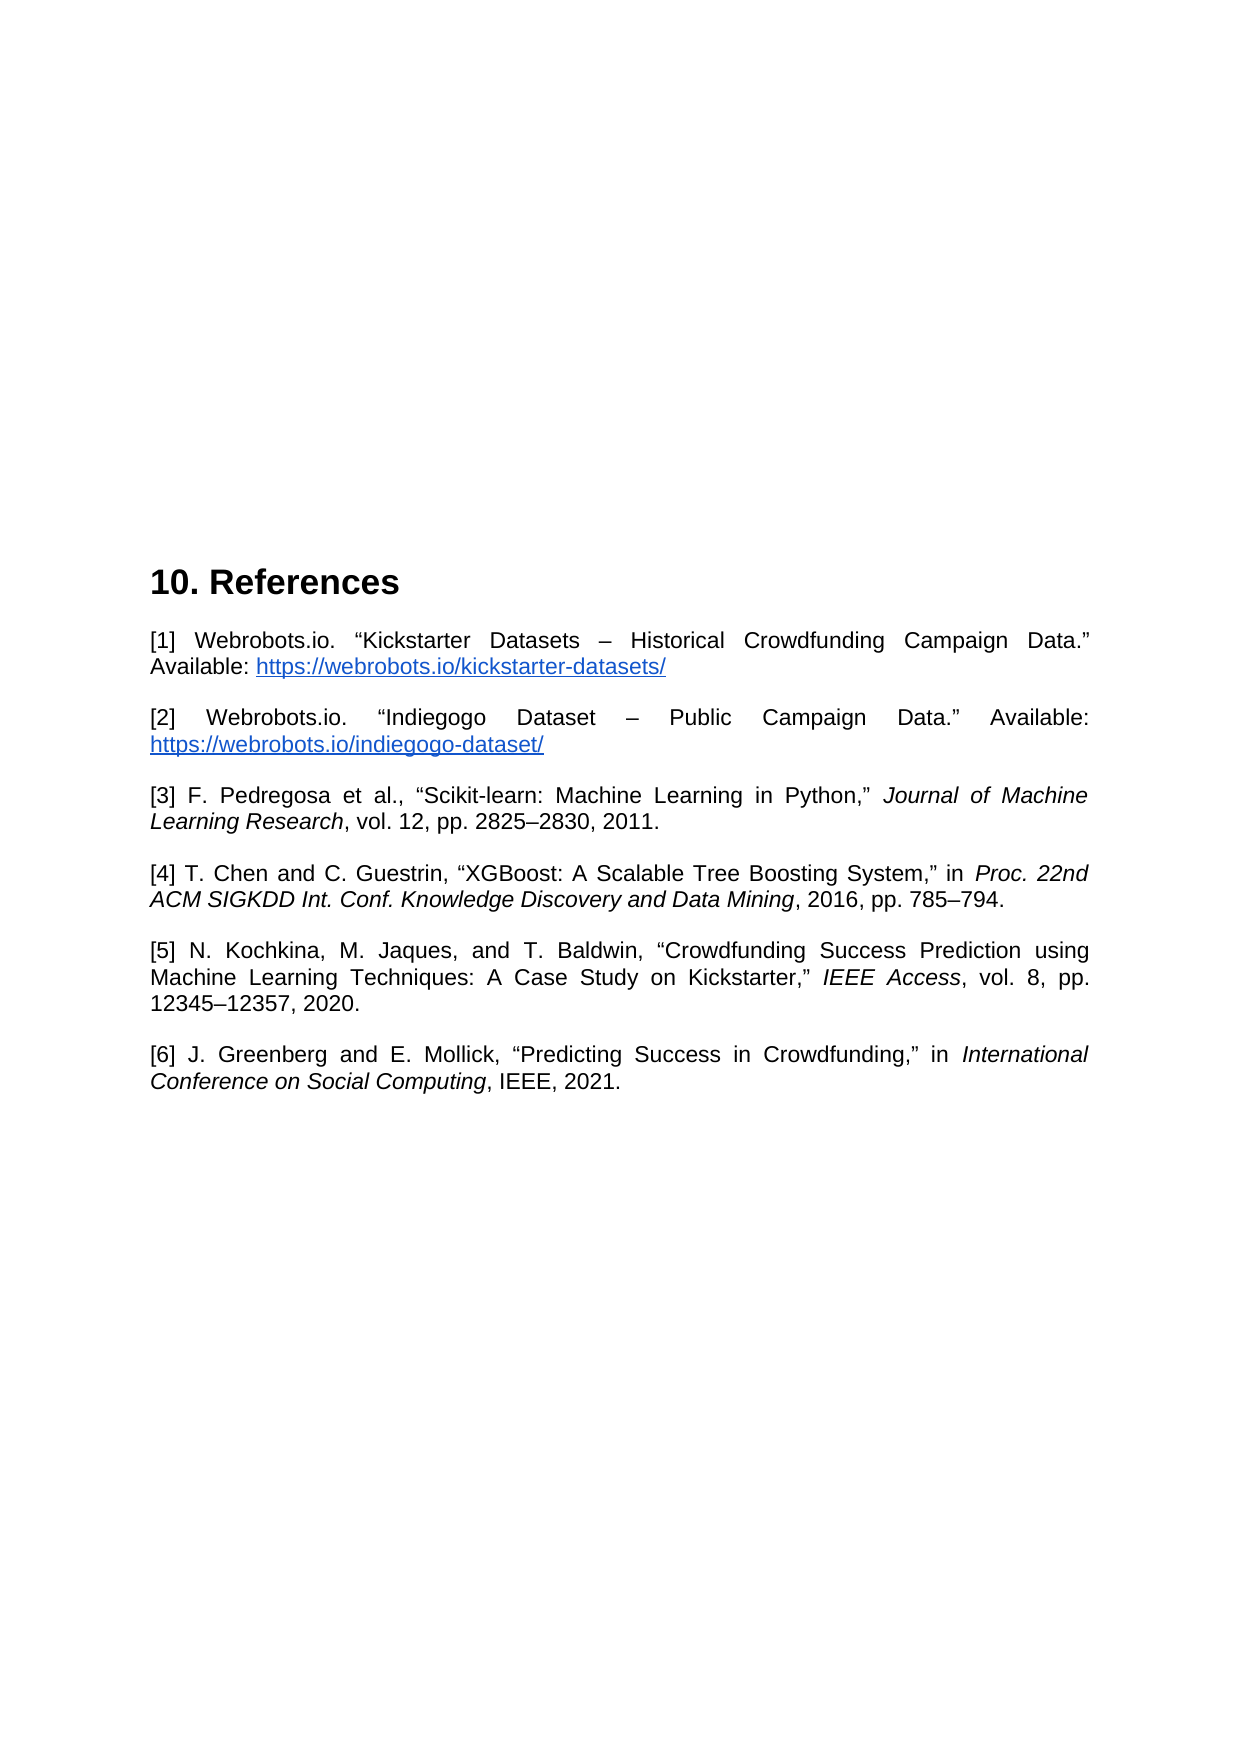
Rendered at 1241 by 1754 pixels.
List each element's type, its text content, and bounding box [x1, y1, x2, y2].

text [5] N. Kochkina, M. Jaques, and T. Baldwin, “Crowdfunding Success Prediction using Machine Learning Techniques: A Case Study on Kickstarter,” IEEE Access, vol. 8, pp. 12345–12357, 2020. [150, 937, 1090, 1016]
text [6] J. Greenberg and E. Mollick, “Predicting Success in Crowdfunding,” in International Conference on Social Computing, IEEE, 2021. [150, 1041, 1090, 1094]
text [2] Webrobots.io. “Indiegogo Dataset – Public Campaign Data.” Available: https://webrobots.io/indiegogo-dataset/ [150, 704, 1090, 757]
text [3] F. Pedregosa et al., “Scikit-learn: Machine Learning in Python,” Journal of Machine Learning Research, vol. 12, pp. 2825–2830, 2011. [150, 782, 1090, 835]
subtitle 10. References [150, 561, 1090, 602]
text [4] T. Chen and C. Guestrin, “XGBoost: A Scalable Tree Boosting System,” in Proc. 22nd ACM SIGKDD Int. Conf. Knowledge Discovery and Data Mining, 2016, pp. 785–794. [150, 860, 1090, 912]
text [1] Webrobots.io. “Kickstarter Datasets – Historical Crowdfunding Campaign Data.” Available: https://webrobots.io/kickstarter-datasets/ [150, 627, 1090, 679]
